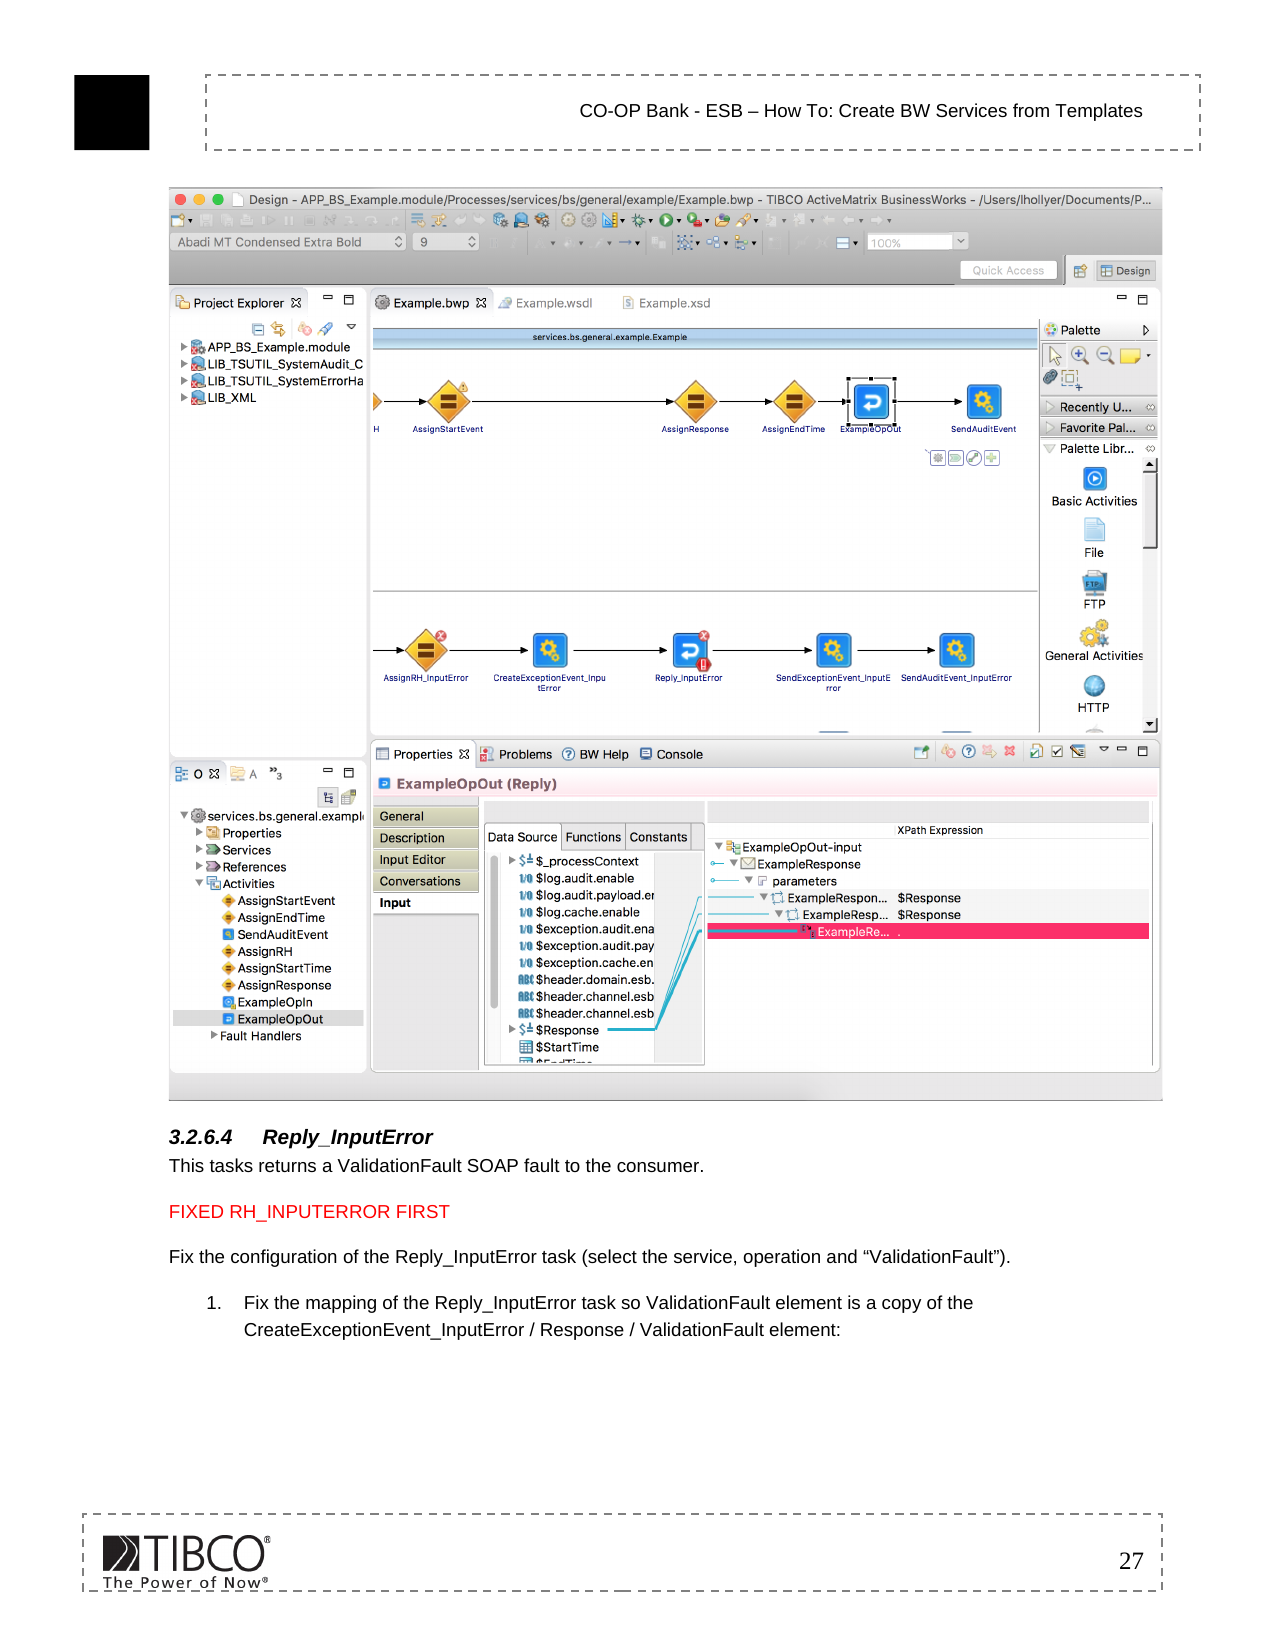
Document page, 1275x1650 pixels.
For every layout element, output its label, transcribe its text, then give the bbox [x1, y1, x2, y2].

subtitle Reply_InputError [169, 1125, 1162, 1149]
list Fix the mapping of the Reply_InputError task so ValidationFault element is a copy of the CreateExceptionEvent_InputError / Response / ValidationFault element: [206, 1292, 1162, 1340]
picture [103, 1535, 271, 1588]
text This tasks returns a ValidationFault SOAP fault to the consumer. [169, 1155, 1162, 1177]
text Fix the configuration of the Reply_InputError task (select the service, operation and “ValidationFault”). [169, 1246, 1162, 1268]
picture [168, 187, 1163, 1101]
text FIXED RH_INPUTERROR FIRST [169, 1201, 1162, 1222]
